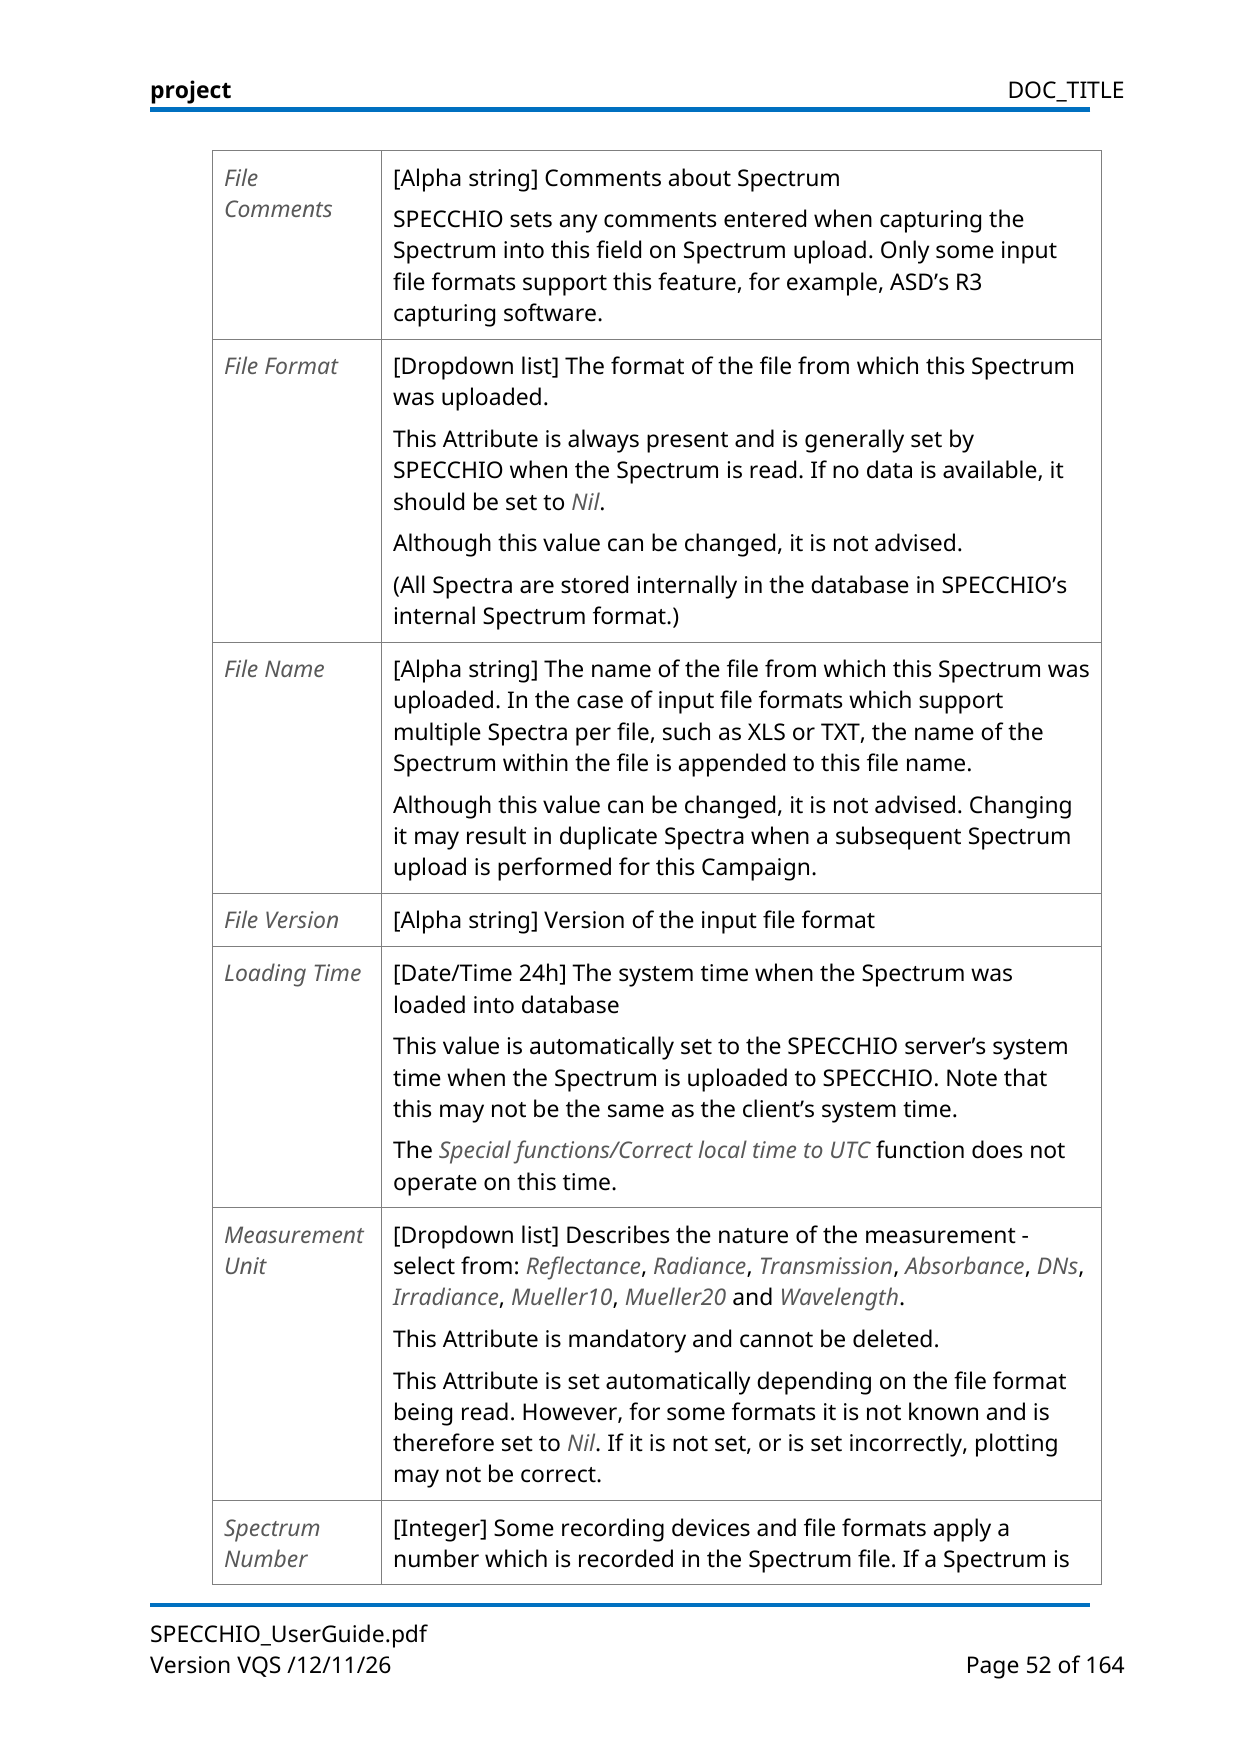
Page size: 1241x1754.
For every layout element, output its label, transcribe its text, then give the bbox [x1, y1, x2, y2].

table_cell File Version [213, 894, 381, 946]
table_cell [Alpha string] Comments about Spectrum SPECCHIO sets any comments entered when capturing the Spectrum into this field on Spectrum upload. Only some input file formats support this feature, for example, ASD’s R3 capturing software. [382, 151, 1101, 338]
table_cell Spectrum Number [213, 1501, 381, 1584]
table_cell File Comments [213, 151, 381, 338]
table_cell [Dropdown list] The format of the file from which this Spectrum was uploaded. This Attribute is always present and is generally set by SPECCHIO when the Spectrum is read. If no data is available, it should be set to Nil. Although this value can be changed, it is not advised. (All Spectra are stored internally in the database in SPECCHIO’s internal Spectrum format.) [382, 340, 1101, 642]
table_cell [Alpha string] Version of the input file format [382, 894, 1101, 946]
table_cell File Name [213, 643, 381, 893]
table_cell File Format [213, 340, 381, 642]
table_cell [Date/Time 24h] The system time when the Spectrum was loaded into database This value is automatically set to the SPECCHIO server’s system time when the Spectrum is uploaded to SPECCHIO. Note that this may not be the same as the client’s system time. The Special functions/Correct local time to UTC function does not operate on this time. [382, 947, 1101, 1207]
table_cell [Alpha string] The name of the file from which this Spectrum was uploaded. In the case of input file formats which support multiple Spectra per file, such as XLS or TXT, the name of the Spectrum within the file is appended to this file name. Although this value can be changed, it is not advised. Changing it may result in duplicate Spectra when a subsequent Spectrum upload is performed for this Campaign. [382, 643, 1101, 893]
table_cell [Dropdown list] Describes the nature of the measurement - select from: Reflectance, Radiance, Transmission, Absorbance, DNs, Irradiance, Mueller10, Mueller20 and Wavelength. This Attribute is mandatory and cannot be deleted. This Attribute is set automatically depending on the file format being read. However, for some formats it is not known and is therefore set to Nil. If it is not set, or is set incorrectly, plotting may not be correct. [382, 1208, 1101, 1500]
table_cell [382, 1501, 1101, 1584]
table_cell Loading Time [213, 947, 381, 1207]
table_cell Measurement Unit [213, 1208, 381, 1500]
